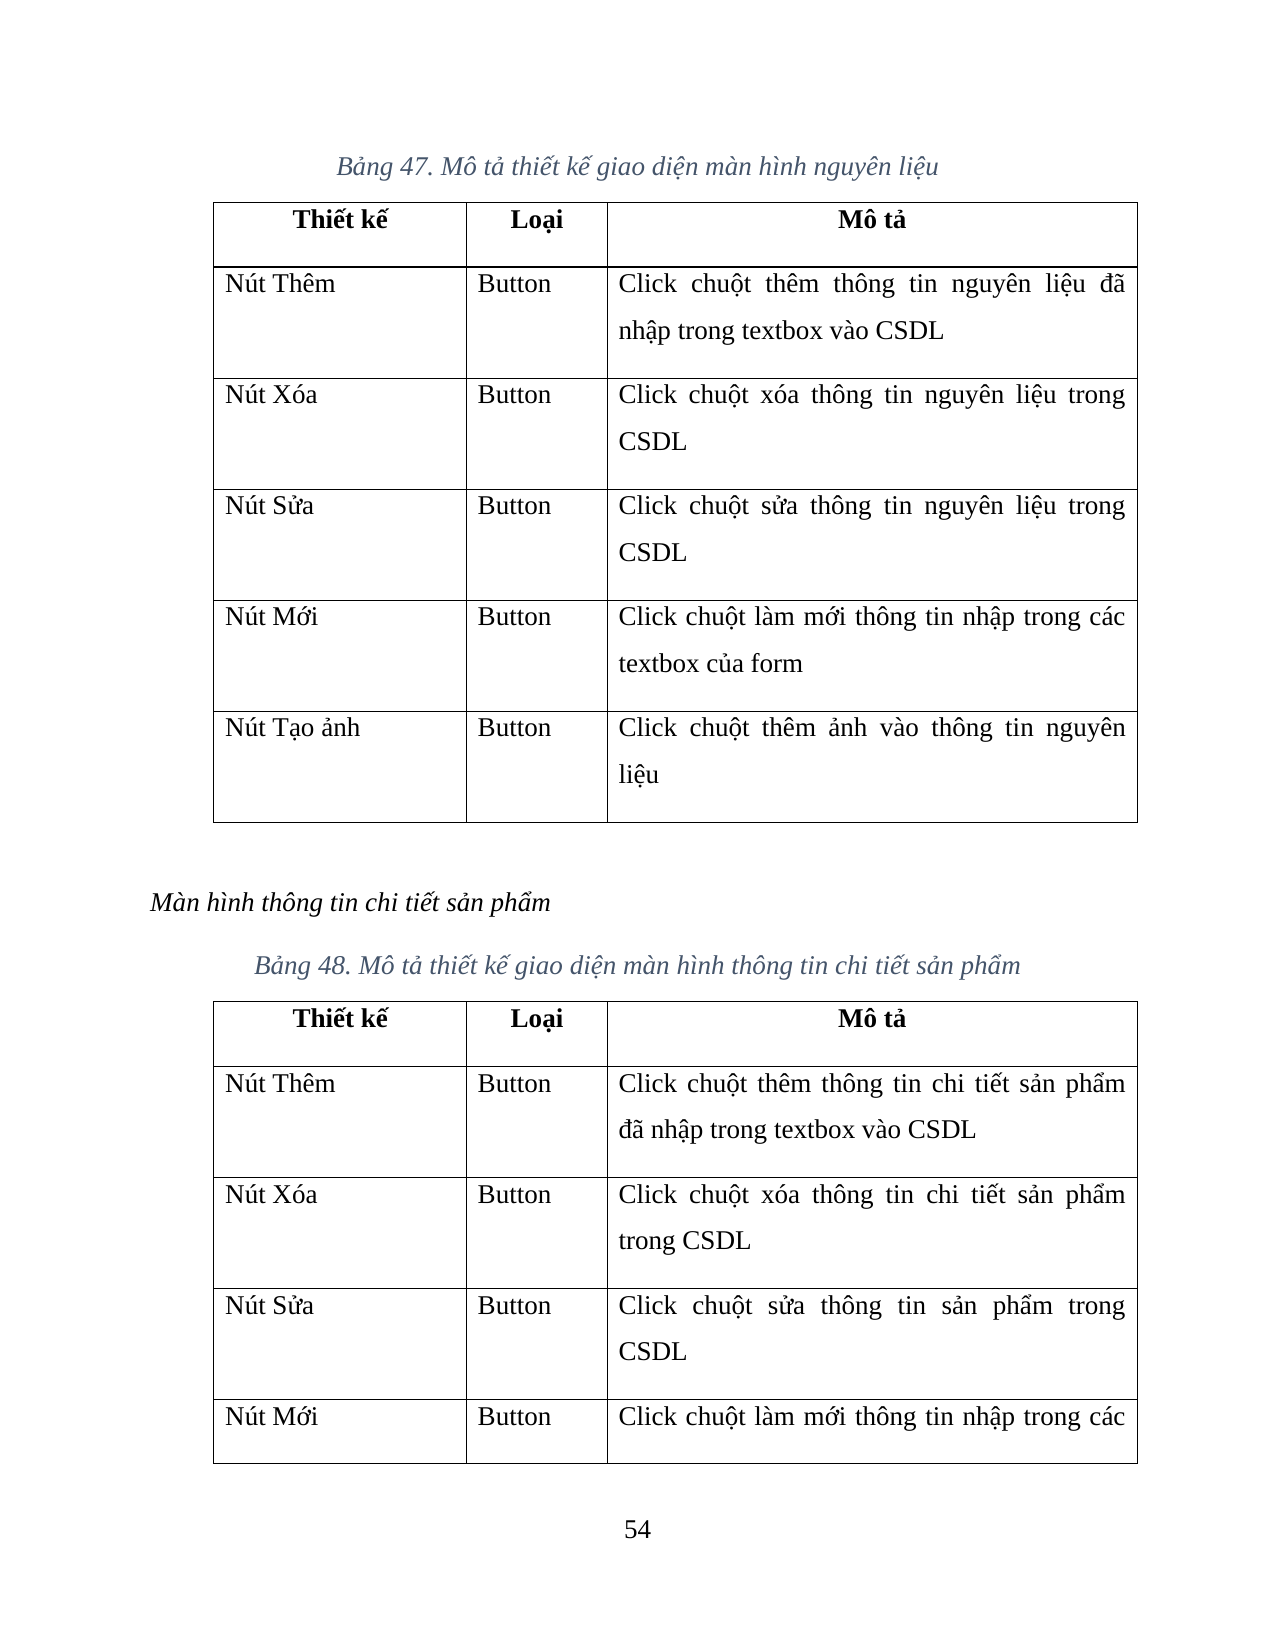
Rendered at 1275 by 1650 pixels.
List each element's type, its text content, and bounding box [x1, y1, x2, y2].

table_header Mô tả [608, 203, 1137, 266]
table_cell Click chuột sửa thông tin nguyên liệu trong CSDL [608, 490, 1137, 599]
text Bảng 47. Mô tả thiết kế giao diện màn hình nguyên liệu [150, 150, 1125, 181]
table_cell Nút Sửa [214, 1289, 466, 1399]
table_cell Button [467, 1289, 607, 1399]
text Màn hình thông tin chi tiết sản phẩm [150, 886, 1125, 917]
table_cell Nút Thêm [214, 268, 466, 377]
table_cell Click chuột thêm thông tin chi tiết sản phẩm đã nhập trong textbox vào CSDL [608, 1067, 1137, 1177]
table_cell Button [467, 712, 607, 822]
table_header Loại [467, 1002, 607, 1066]
table_cell Nút Tạo ảnh [214, 712, 466, 822]
table_cell Click chuột sửa thông tin sản phẩm trong CSDL [608, 1289, 1137, 1399]
table_cell Click chuột xóa thông tin nguyên liệu trong CSDL [608, 379, 1137, 488]
table_cell Click chuột làm mới thông tin nhập trong các textbox của form [608, 601, 1137, 711]
table_cell Button [467, 1067, 607, 1177]
table_header Thiết kế [214, 1002, 466, 1066]
table_cell Nút Mới [214, 601, 466, 711]
table_cell Click chuột thêm ảnh vào thông tin nguyên liệu [608, 712, 1137, 822]
text Bảng 48. Mô tả thiết kế giao diện màn hình thông tin chi tiết sản phẩm [150, 949, 1125, 980]
table_cell Button [467, 379, 607, 488]
table_cell Click chuột xóa thông tin chi tiết sản phẩm trong CSDL [608, 1178, 1137, 1288]
table_cell Button [467, 268, 607, 377]
table_cell Button [467, 601, 607, 711]
table_header Loại [467, 203, 607, 266]
table_header Mô tả [608, 1002, 1137, 1066]
table_cell Nút Sửa [214, 490, 466, 599]
table_cell Button [467, 1400, 607, 1463]
table_header Thiết kế [214, 203, 466, 266]
table_cell Button [467, 1178, 607, 1288]
table_cell Click chuột thêm thông tin nguyên liệu đã nhập trong textbox vào CSDL [608, 268, 1137, 377]
table_cell Nút Xóa [214, 379, 466, 488]
table_cell Nút Mới [214, 1400, 466, 1463]
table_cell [608, 1400, 1137, 1463]
table_cell Button [467, 490, 607, 599]
table_cell Nút Xóa [214, 1178, 466, 1288]
table_cell Nút Thêm [214, 1067, 466, 1177]
